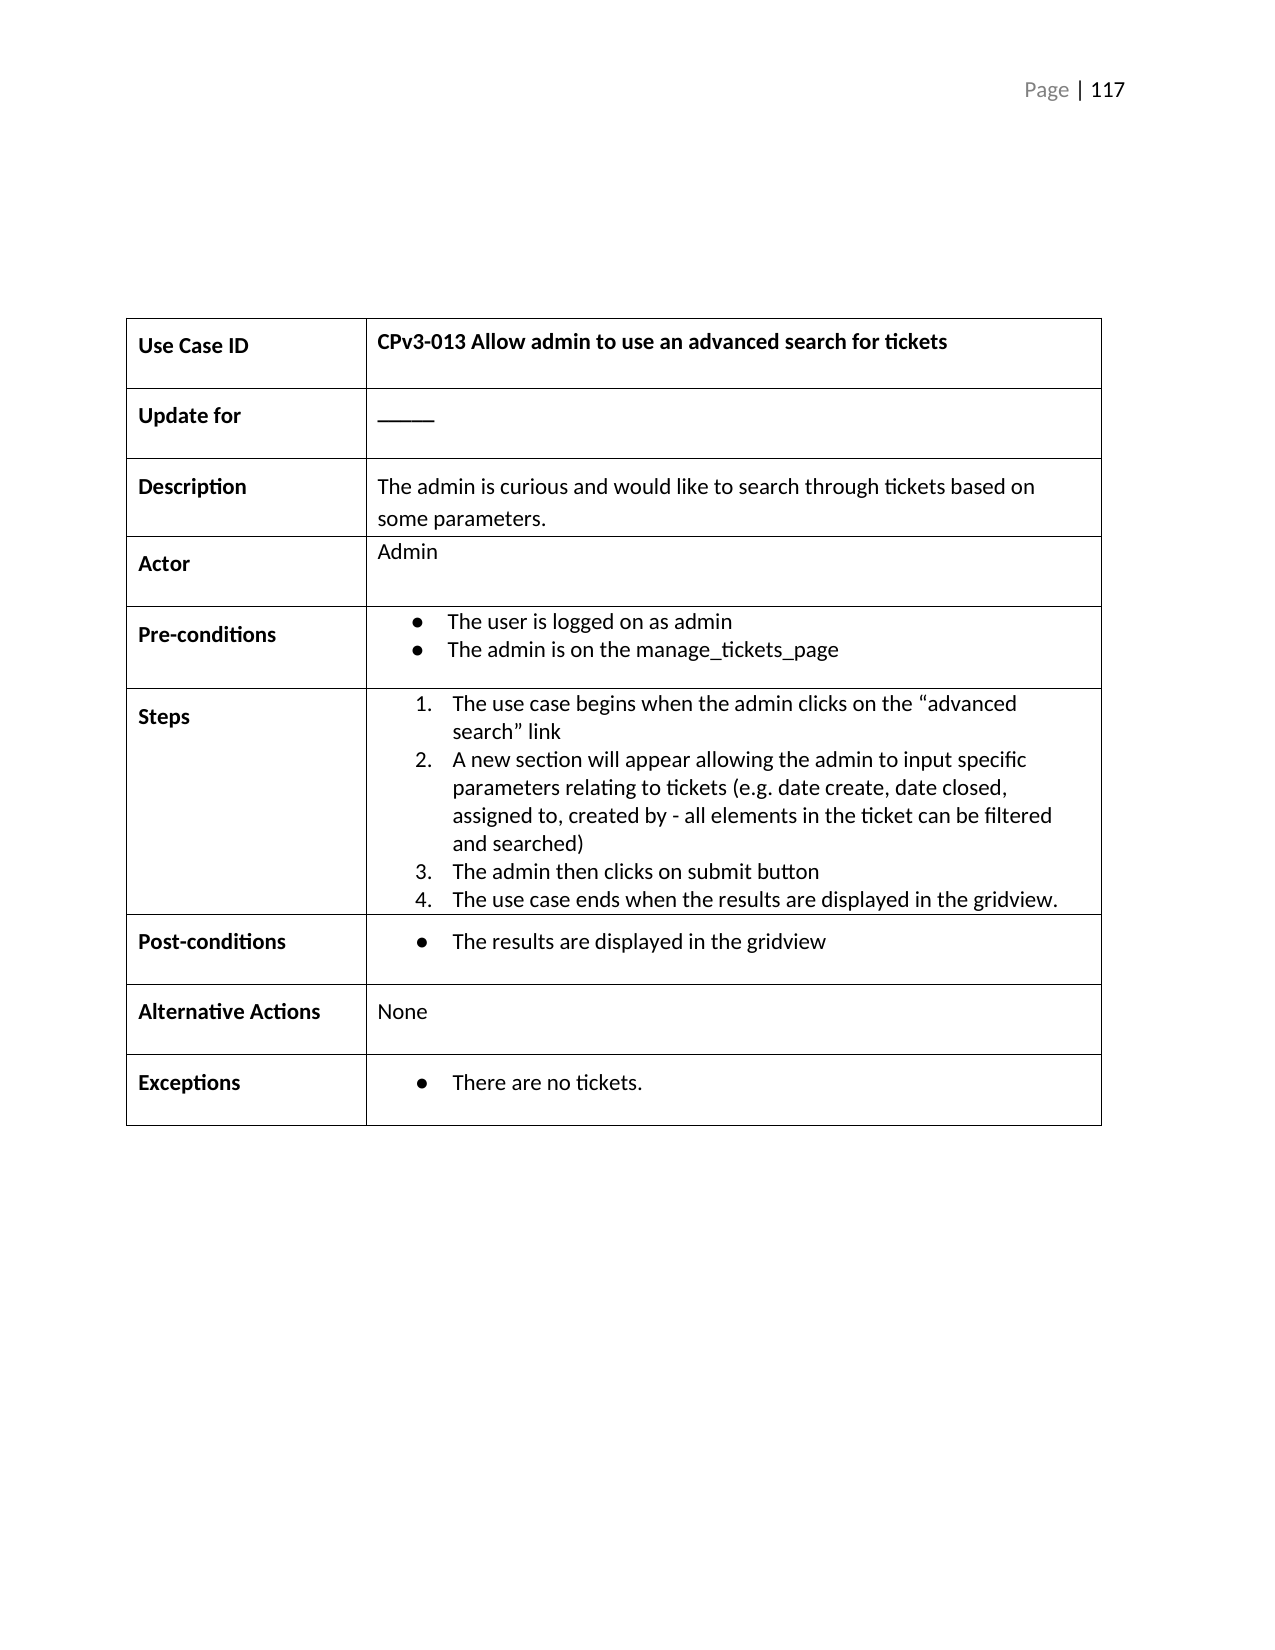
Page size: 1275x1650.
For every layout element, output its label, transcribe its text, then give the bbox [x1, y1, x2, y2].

table_header Use Case ID [127, 319, 366, 388]
table_cell The admin is curious and would like to search through tickets based on some parameters. [367, 459, 1101, 536]
table_cell Admin [367, 537, 1101, 606]
table_cell The results are displayed in the gridview [367, 915, 1101, 984]
table_cell Update for [127, 389, 366, 458]
table_cell Alternative Actions [127, 985, 366, 1054]
table_cell The use case begins when the admin clicks on the “advanced search” link A new section will appear allowing the admin to input specific parameters relating to tickets (e.g. date create, date closed, assigned to, created by - all elements in the ticket can be filtered and searched) The admin then clicks on submit button The use case ends when the results are displayed in the gridview. [367, 689, 1101, 913]
table_cell Description [127, 459, 366, 536]
table_cell Post-conditions [127, 915, 366, 984]
table_cell Steps [127, 689, 366, 913]
table_header CPv3-013 Allow admin to use an advanced search for tickets [367, 319, 1101, 388]
table_cell Exceptions [127, 1055, 366, 1125]
table_cell The user is logged on as admin The admin is on the manage_tickets_page [367, 607, 1101, 688]
table_cell _____ [367, 389, 1101, 458]
table_cell Pre-conditions [127, 607, 366, 688]
table_cell There are no tickets. [367, 1055, 1101, 1125]
table_cell None [367, 985, 1101, 1054]
table_cell Actor [127, 537, 366, 606]
